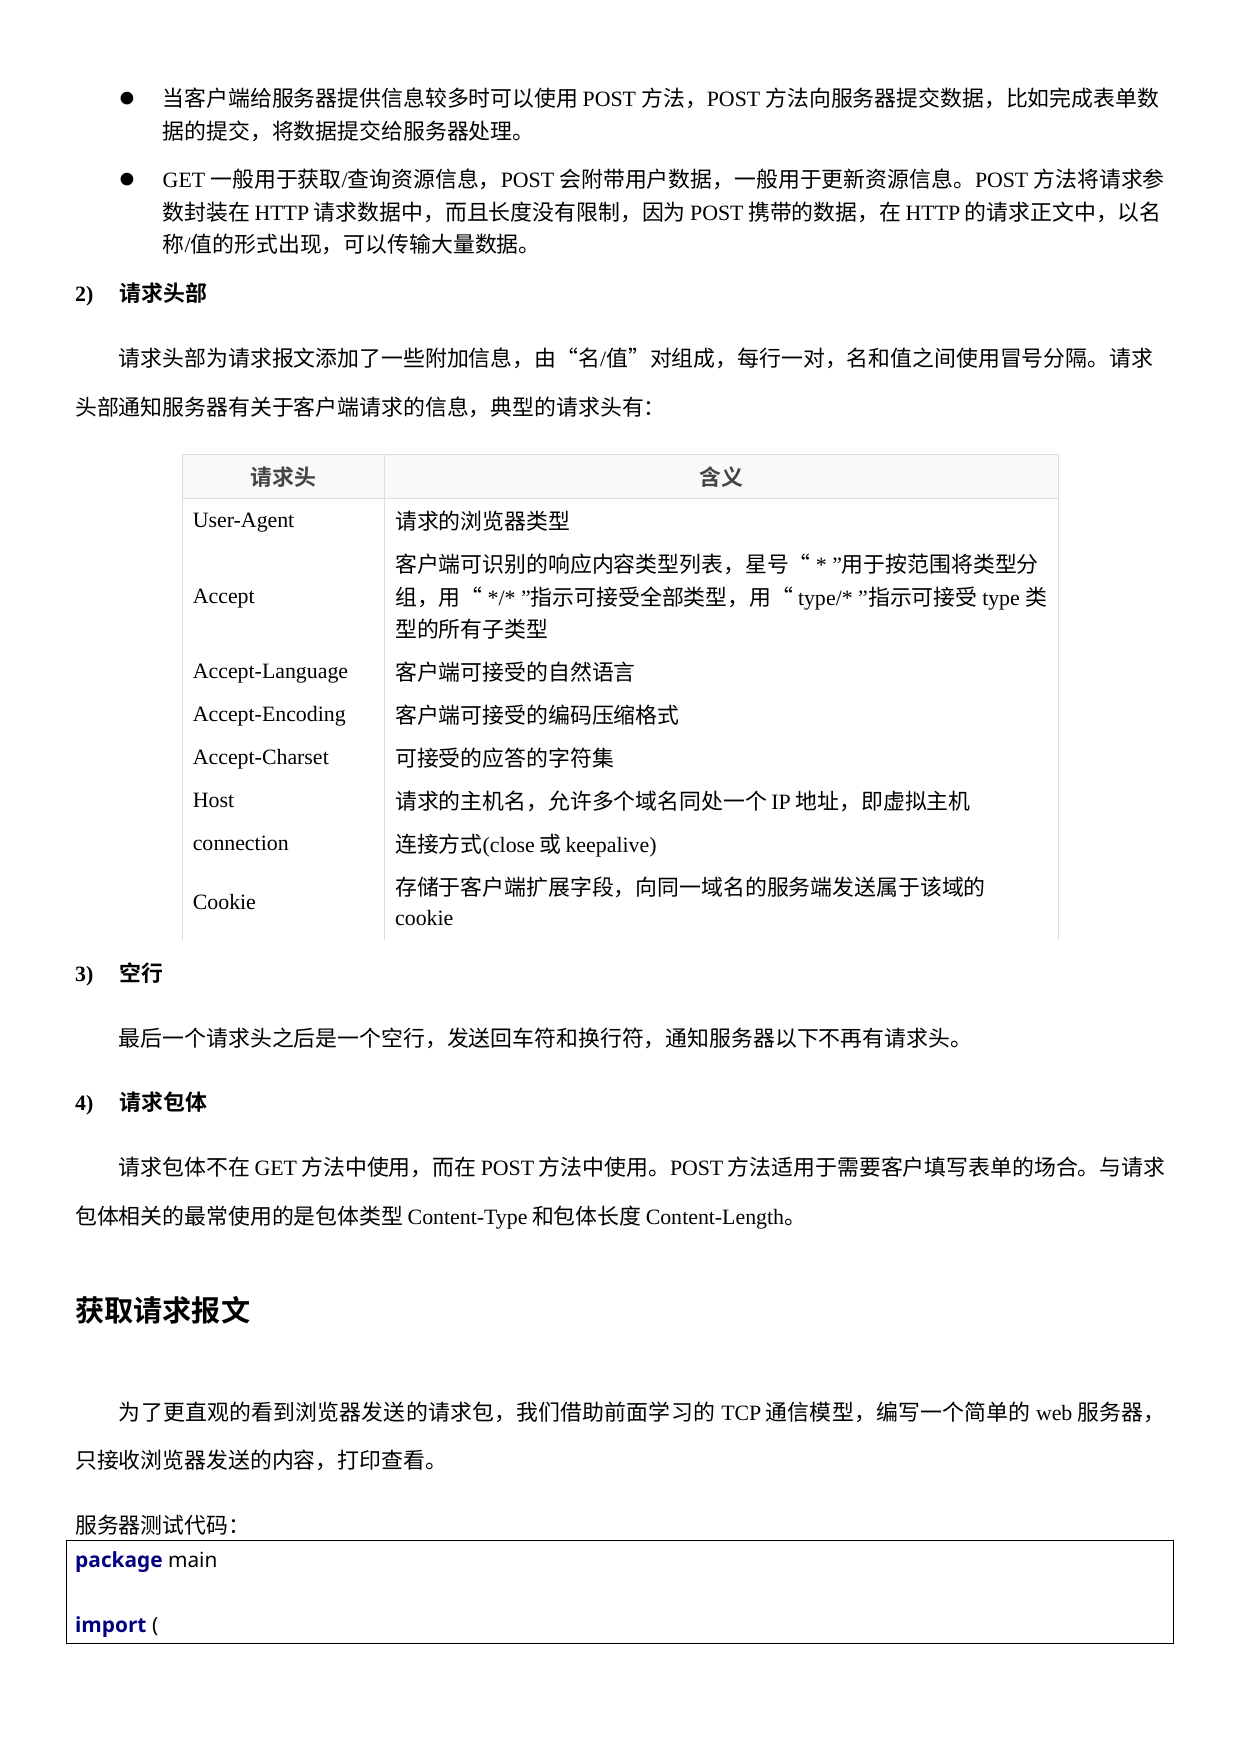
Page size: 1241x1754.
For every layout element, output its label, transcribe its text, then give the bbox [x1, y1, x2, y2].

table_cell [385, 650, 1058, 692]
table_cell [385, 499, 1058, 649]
text 最后一个请求头之后是一个空行，发送回车符和换行符，通知服务器以下不再有请求头。 [75, 1020, 1165, 1053]
list 请求头部 [75, 276, 1165, 308]
subtitle 获取请求报文 [75, 1276, 1165, 1341]
list GET 一般用于获取/查询资源信息，POST 会附带用户数据，一般用于更新资源信息。POST 方法将请求参数封装在HTTP 请求数据中，而且长度没有限制，因为POST携带的数据，在HTTP的请求正文中，以名称/值的形式出现，可以传输大量数据。 [119, 162, 1165, 259]
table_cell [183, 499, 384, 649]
text 请求包体不在GET方法中使用，而在POST方法中使用。POST方法适用于需要客户填写表单的场合。与请求包体相关的最常使用的是包体类型Content-Type和包体长度Content-Length。 [75, 1149, 1165, 1231]
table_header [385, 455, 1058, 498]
text 请求头部为请求报文添加了一些附加信息，由“名/值”对组成，每行一对，名和值之间使用冒号分隔。请求头部通知服务器有关于客户端请求的信息，典型的请求头有： [75, 340, 1165, 422]
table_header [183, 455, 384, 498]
list 当客户端给服务器提供信息较多时可以使用POST 方法，POST 方法向服务器提交数据，比如完成表单数据的提交，将数据提交给服务器处理。 [119, 81, 1165, 146]
list 请求包体 [75, 1085, 1165, 1117]
text 为了更直观的看到浏览器发送的请求包，我们借助前面学习的TCP通信模型，编写一个简单的web服务器，只接收浏览器发送的内容，打印查看。 [75, 1394, 1165, 1475]
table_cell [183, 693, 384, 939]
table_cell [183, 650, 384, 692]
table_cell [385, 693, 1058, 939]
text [67, 1541, 1173, 1643]
text 服务器测试代码： [75, 1507, 1165, 1540]
list 空行 [75, 956, 1165, 988]
